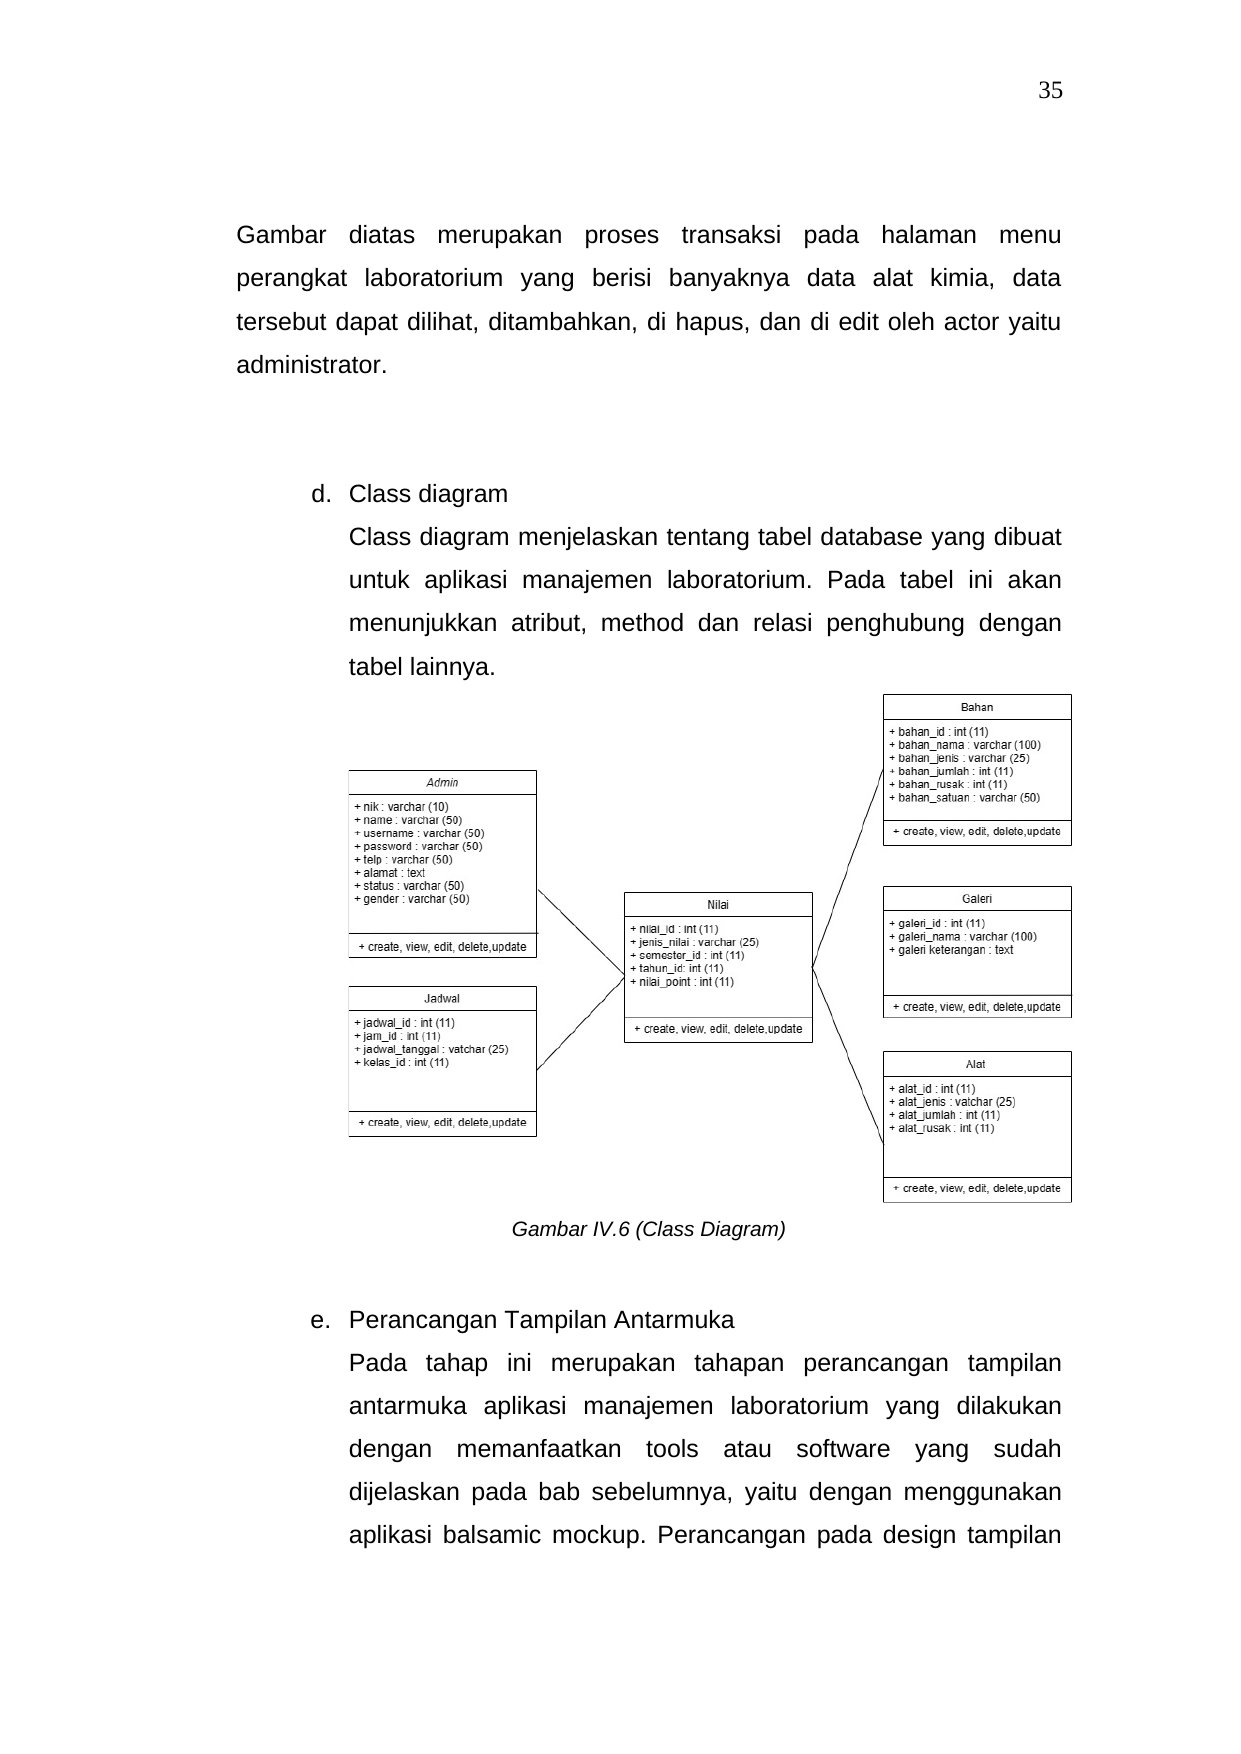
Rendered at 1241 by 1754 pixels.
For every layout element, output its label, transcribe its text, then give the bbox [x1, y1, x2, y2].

text Gambar IV.6 (Class Diagram) [236, 1217, 1063, 1241]
text Gambar diatas merupakan proses transaksi pada halaman menu perangkat laboratorium yang berisi banyaknya data alat kimia, data tersebut dapat dilihat, ditambahkan, di hapus, dan di edit oleh actor yaitu administrator. [236, 220, 1063, 378]
list Perancangan Tampilan Antarmuka [310, 1305, 1063, 1334]
picture [348, 694, 1075, 1203]
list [349, 1348, 1063, 1549]
list Class diagram menjelaskan tentang tabel database yang dibuat untuk aplikasi manajemen laboratorium. Pada tabel ini akan menunjukkan atribut, method dan relasi penghubung dengan tabel lainnya. [349, 522, 1063, 680]
list Class diagram [311, 479, 1063, 508]
